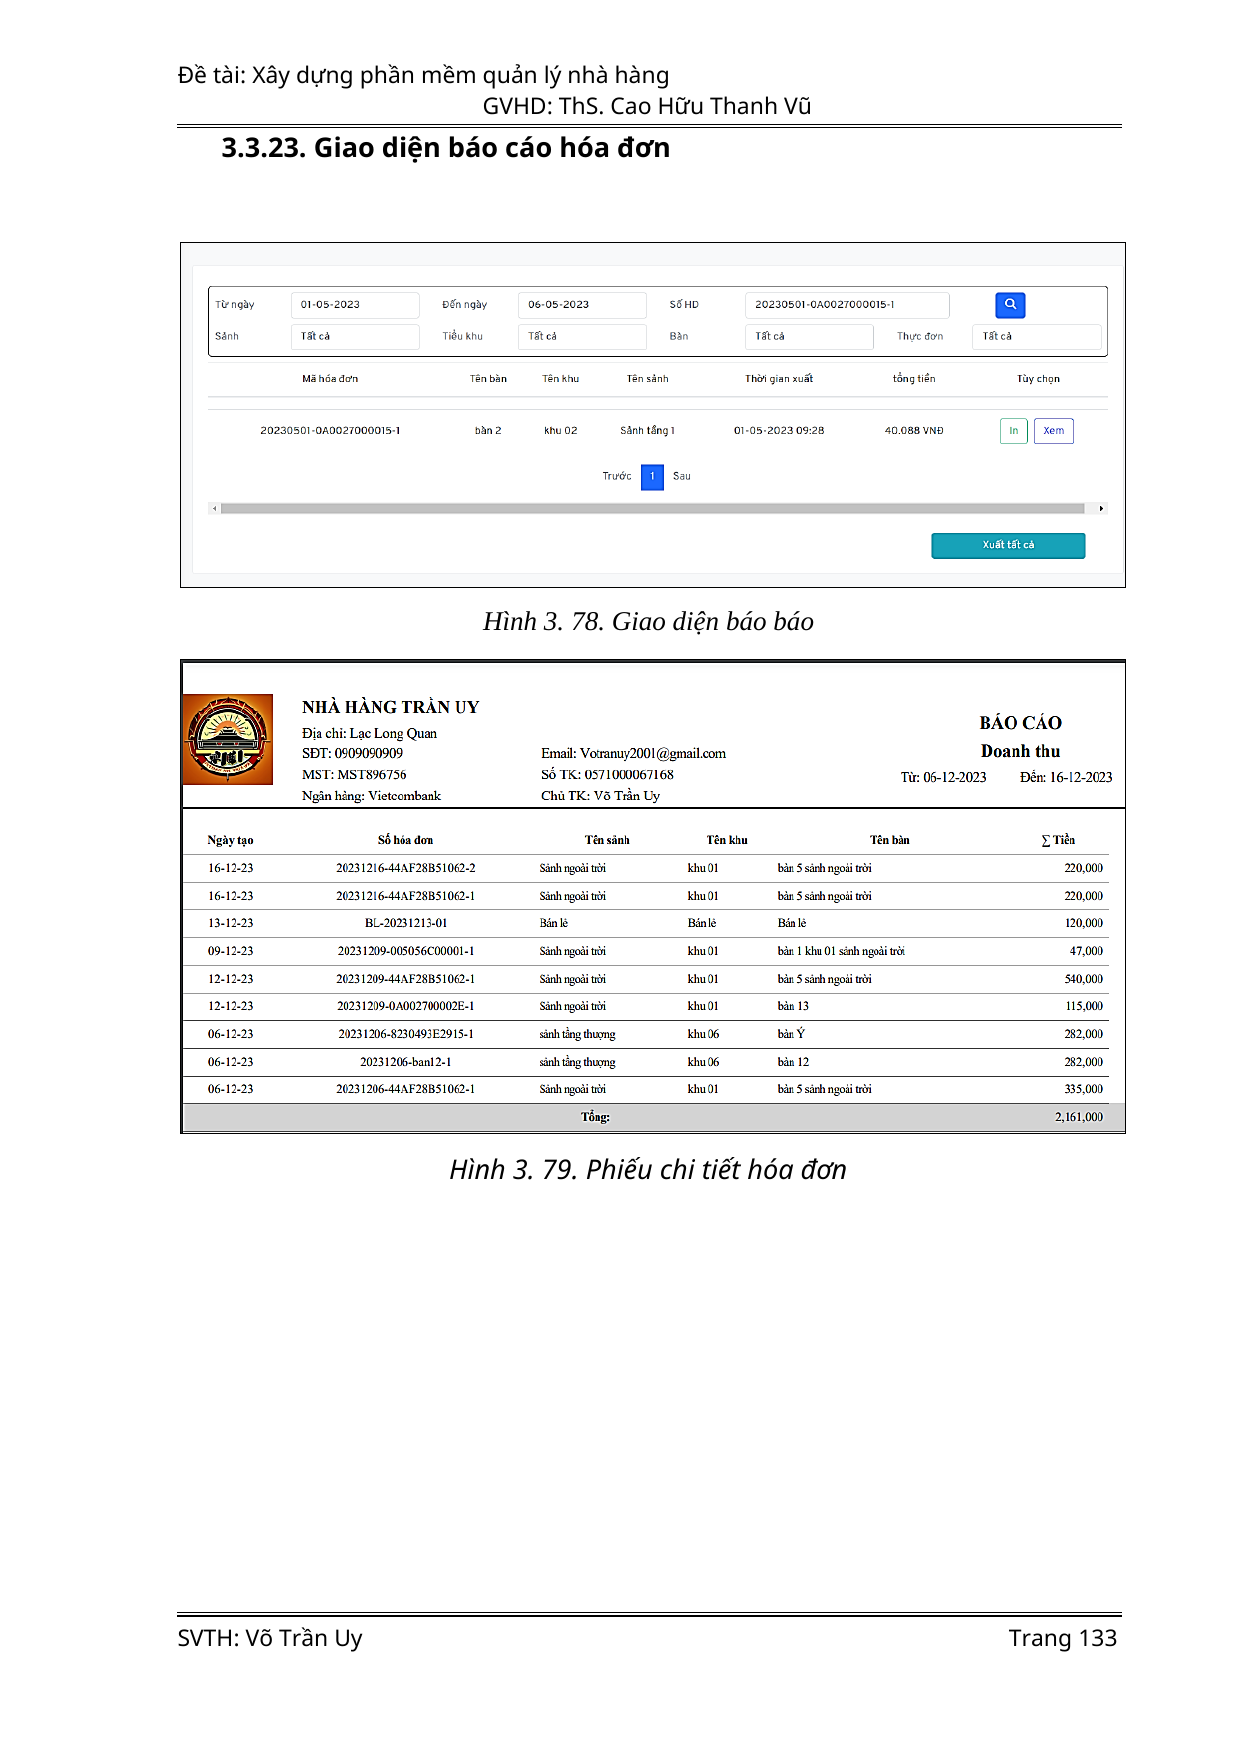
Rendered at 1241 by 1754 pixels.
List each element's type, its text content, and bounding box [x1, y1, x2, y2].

picture [181, 243, 1125, 587]
text Hình 3. 78. Giao diện báo báo [177, 604, 1122, 636]
text Hình 3. 79. Phiếu chi tiết hóa đơn [177, 1150, 1122, 1187]
picture [181, 660, 1125, 1133]
subtitle Giao diện báo cáo hóa đơn [221, 128, 1122, 165]
